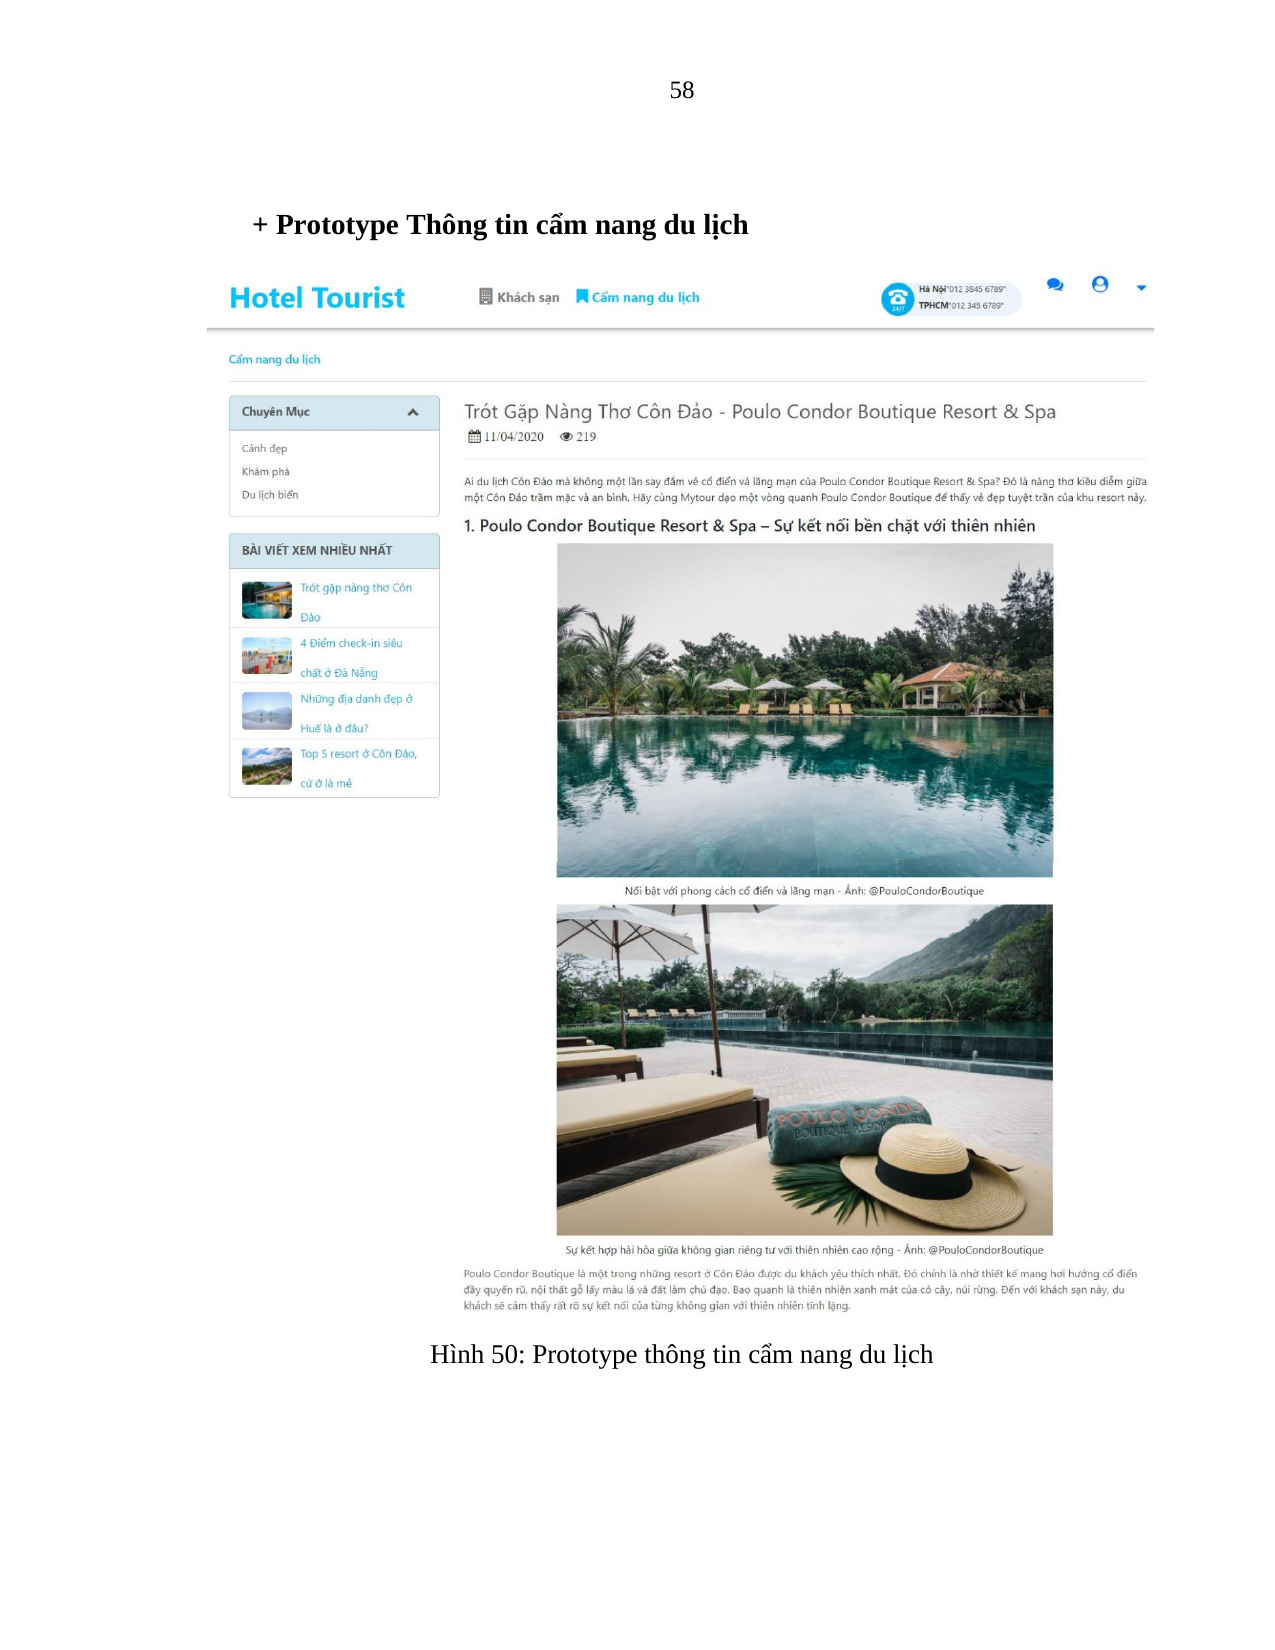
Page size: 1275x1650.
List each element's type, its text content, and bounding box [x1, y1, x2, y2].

picture [206, 257, 1155, 1322]
text + Prototype Thông tin cẩm nang du lịch [252, 207, 1157, 240]
text Hình 50: Prototype thông tin cẩm nang du lịch [207, 1338, 1157, 1369]
